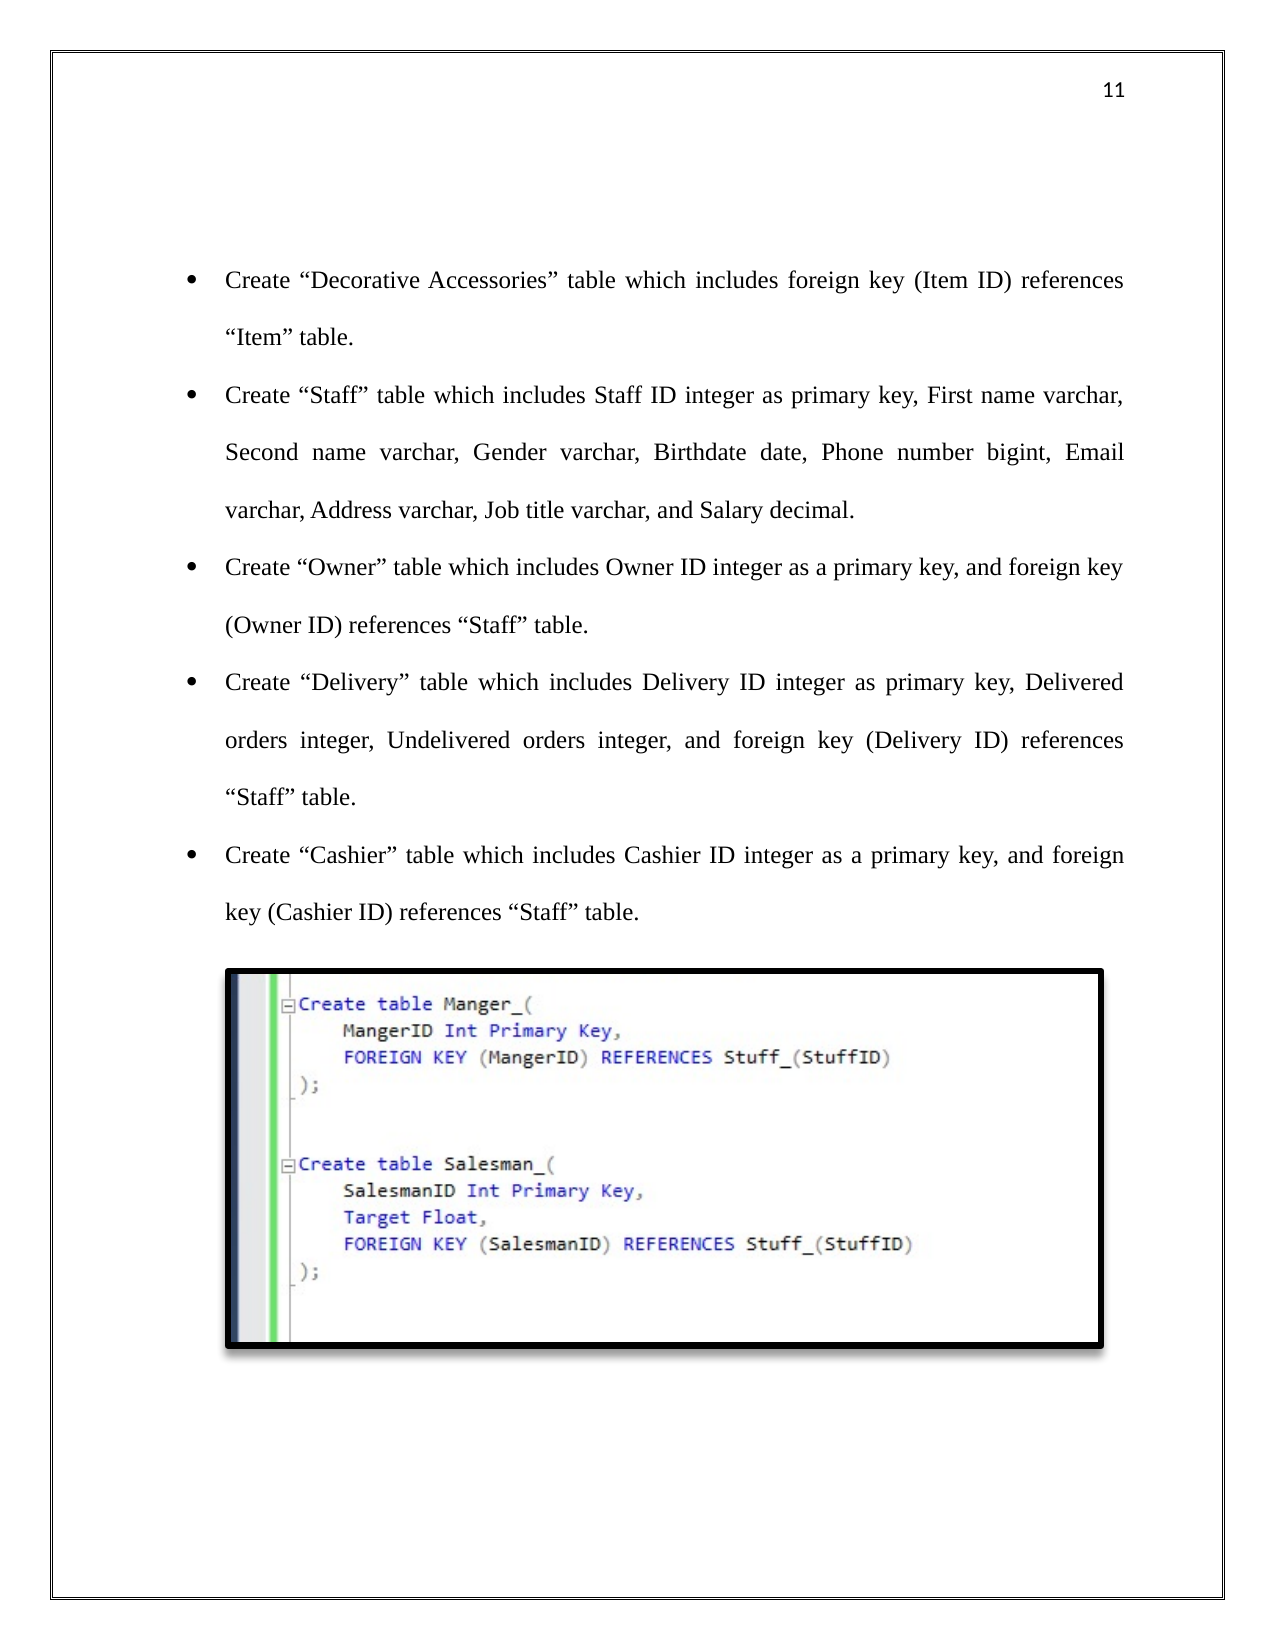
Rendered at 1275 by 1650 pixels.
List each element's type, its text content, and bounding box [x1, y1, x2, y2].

list Create “Delivery” table which includes Delivery ID integer as primary key, Delivered orders integer, Undelivered orders integer, and foreign key (Delivery ID) references “Staff” table. [187, 667, 1125, 811]
list Create “Owner” table which includes Owner ID integer as a primary key, and foreign key (Owner ID) references “Staff” table. [187, 552, 1125, 639]
list Create “Staff” table which includes Staff ID integer as primary key, First name varchar, Second name varchar, Gender varchar, Birthdate date, Phone number bigint, Email varchar, Address varchar, Job title varchar, and Salary decimal. [187, 380, 1125, 524]
list Create “Decorative Accessories” table which includes foreign key (Item ID) references “Item” table. [187, 265, 1125, 351]
picture [231, 974, 1098, 1342]
list Create “Cashier” table which includes Cashier ID integer as a primary key, and foreign key (Cashier ID) references “Staff” table. [187, 840, 1125, 926]
